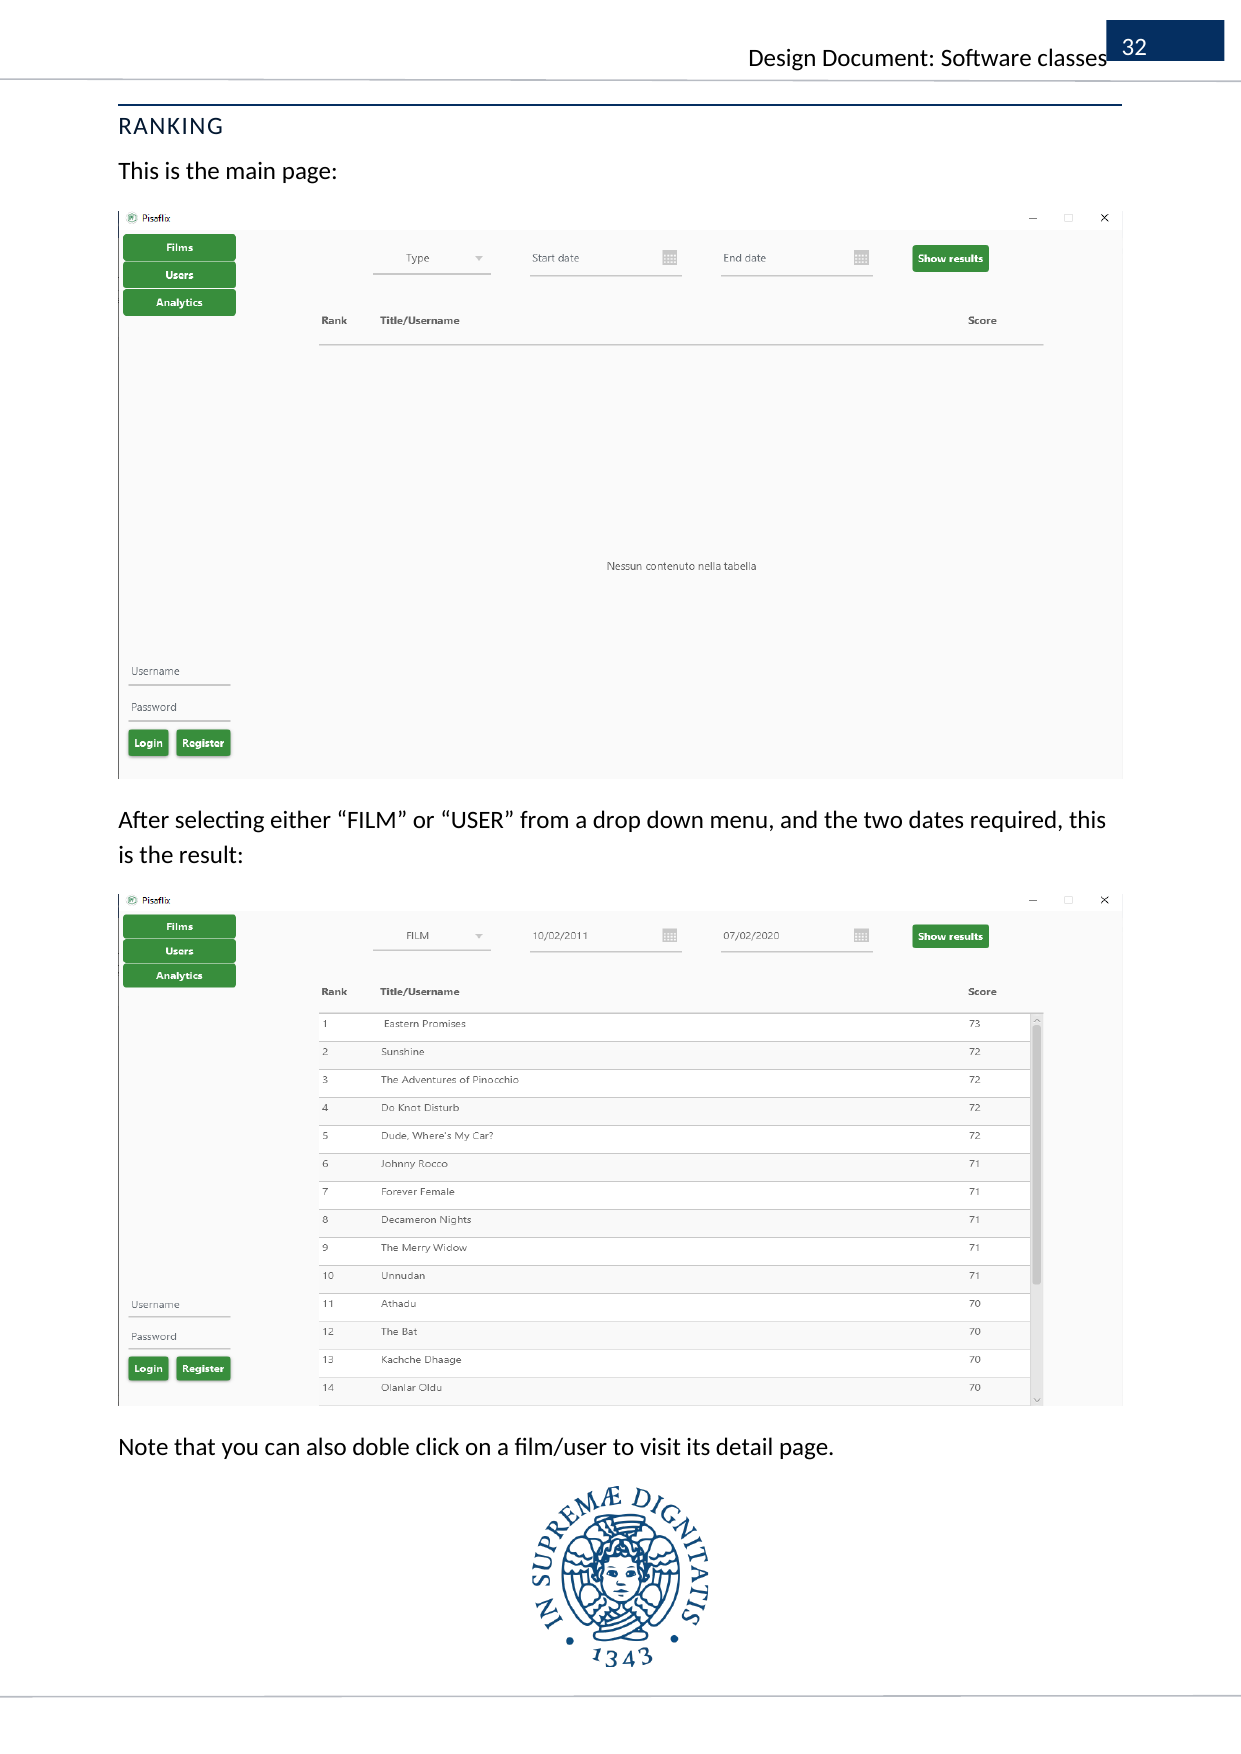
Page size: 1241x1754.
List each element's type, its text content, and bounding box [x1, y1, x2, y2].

text This is the main page: [118, 155, 1122, 186]
picture [118, 211, 1123, 779]
picture [532, 1486, 709, 1667]
text After selecting either “FILM” or “USER” from a drop down menu, and the two dates required, this is the result: [118, 804, 1122, 869]
text Note that you can also doble click on a film/user to visit its detail page. [118, 1431, 1122, 1461]
subtitle Ranking [118, 106, 1122, 141]
picture [118, 894, 1123, 1406]
